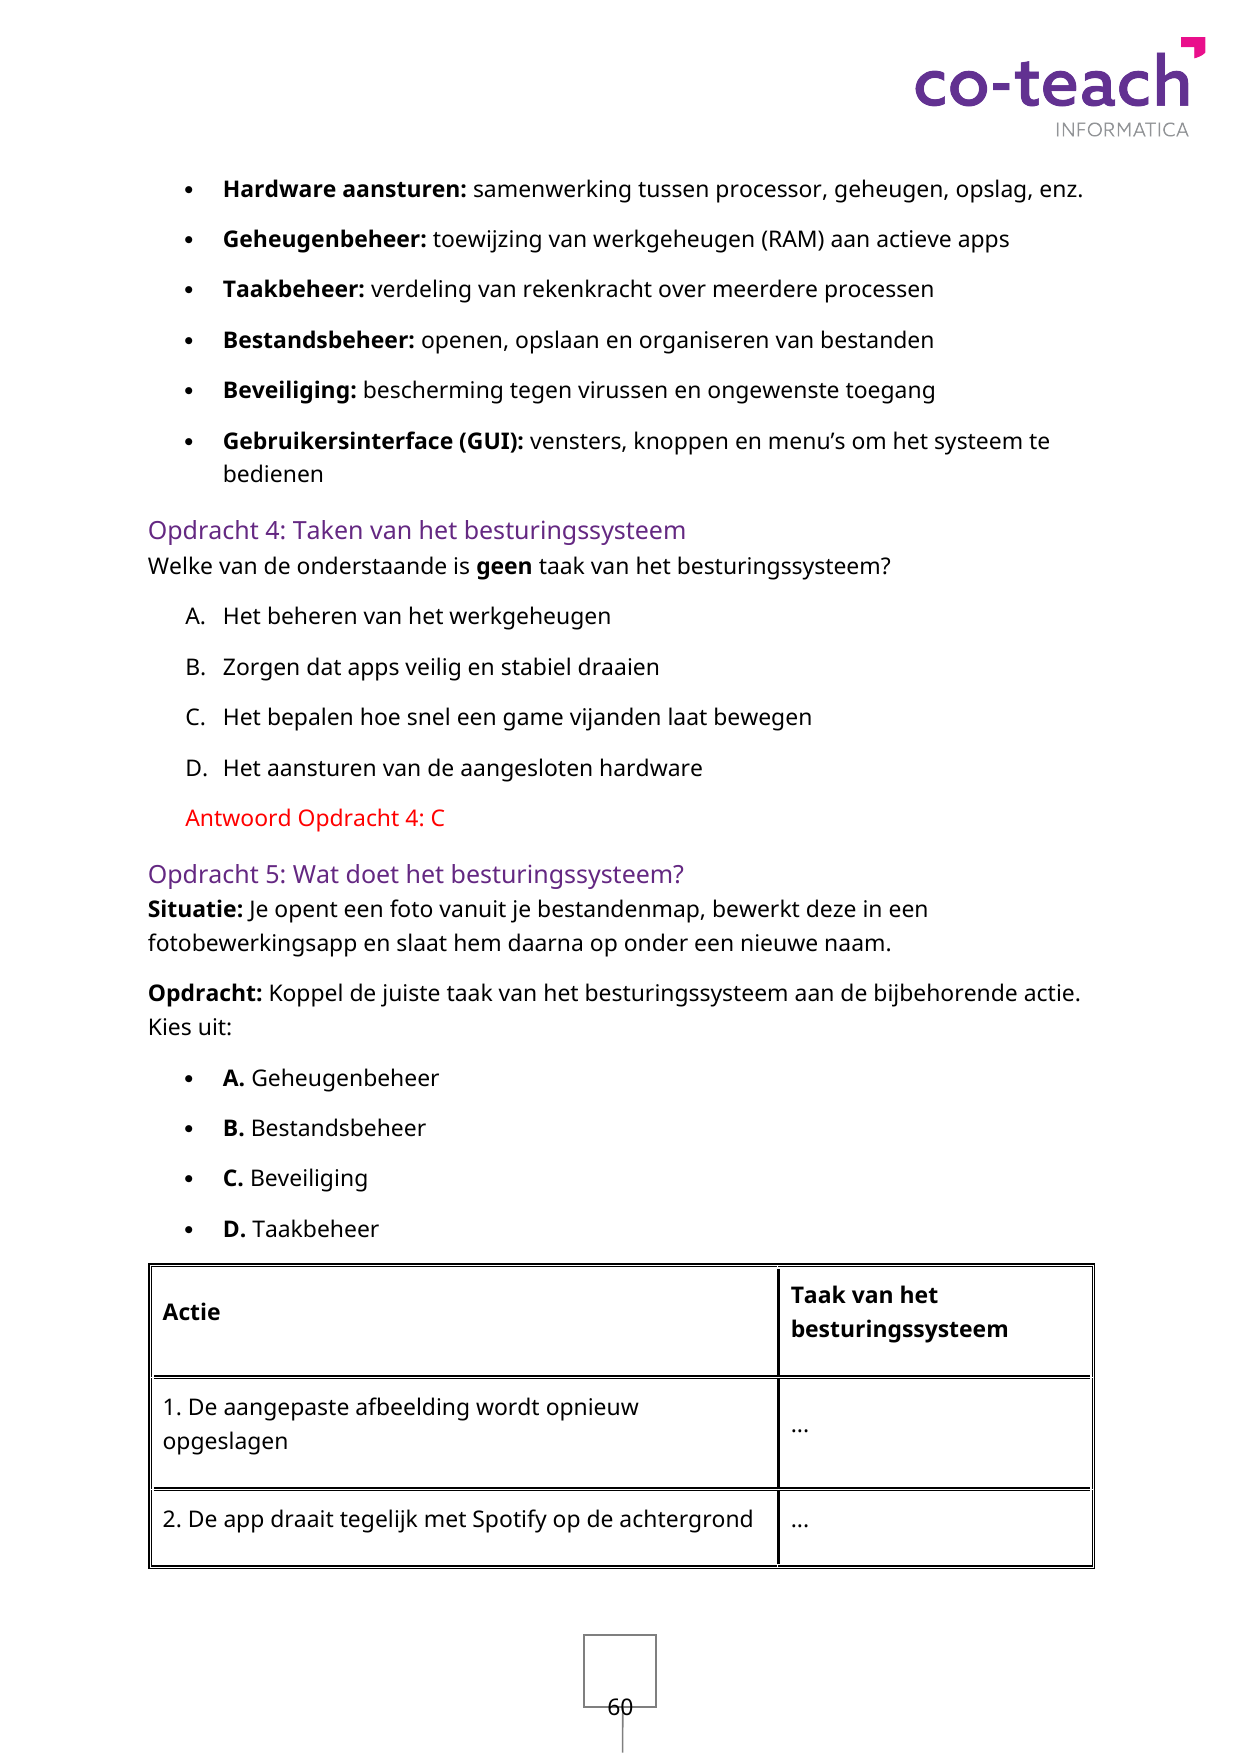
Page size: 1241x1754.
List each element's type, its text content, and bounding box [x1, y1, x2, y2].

list C. Beveiliging [185, 1162, 1093, 1194]
list Het bepalen hoe snel een game vijanden laat bewegen [185, 701, 1093, 732]
picture [915, 37, 1206, 142]
list Taakbeheer: verdeling van rekenkracht over meerdere processen [185, 273, 1093, 305]
list Hardware aansturen: samenwerking tussen processor, geheugen, opslag, enz. [185, 173, 1093, 204]
list Het aansturen van de aangesloten hardware [185, 751, 1093, 783]
list Gebruikersinterface (GUI): vensters, knoppen en menu’s om het systeem te bedienen [185, 425, 1093, 490]
list A. Geheugenbeheer [185, 1062, 1093, 1093]
list Beveiliging: bescherming tegen virussen en ongewenste toegang [185, 374, 1093, 406]
table_cell 1. De aangepaste afbeelding wordt opnieuw opgeslagen [152, 1375, 777, 1487]
list Bestandsbeheer: openen, opslaan en organiseren van bestanden [185, 324, 1093, 355]
list B. Bestandsbeheer [185, 1112, 1093, 1143]
list Zorgen dat apps veilig en stabiel draaien [185, 651, 1093, 682]
table_cell ... [778, 1487, 1092, 1565]
text Antwoord Opdracht 4: C [185, 802, 1093, 833]
subtitle Opdracht 5: Wat doet het besturingssysteem? [148, 856, 1093, 891]
text Situatie: Je opent een foto vanuit je bestandenmap, bewerkt deze in een fotobewerkingsapp en slaat hem daarna op onder een nieuwe naam. [148, 893, 1093, 958]
table_header Taak van het besturingssysteem [778, 1267, 1092, 1375]
subtitle Opdracht 4: Taken van het besturingssysteem [148, 513, 1093, 547]
text Opdracht: Koppel de juiste taak van het besturingssysteem aan de bijbehorende actie. Kies uit: [148, 977, 1093, 1042]
list D. Taakbeheer [185, 1213, 1093, 1244]
list Geheugenbeheer: toewijzing van werkgeheugen (RAM) aan actieve apps [185, 223, 1093, 254]
table_header Actie [152, 1265, 778, 1375]
table_cell 2. De app draait tegelijk met Spotify op de achtergrond [152, 1487, 778, 1565]
table_cell ... [780, 1375, 1092, 1487]
text Welke van de onderstaande is geen taak van het besturingssysteem? [148, 550, 1093, 581]
list Het beheren van het werkgeheugen [185, 600, 1093, 631]
